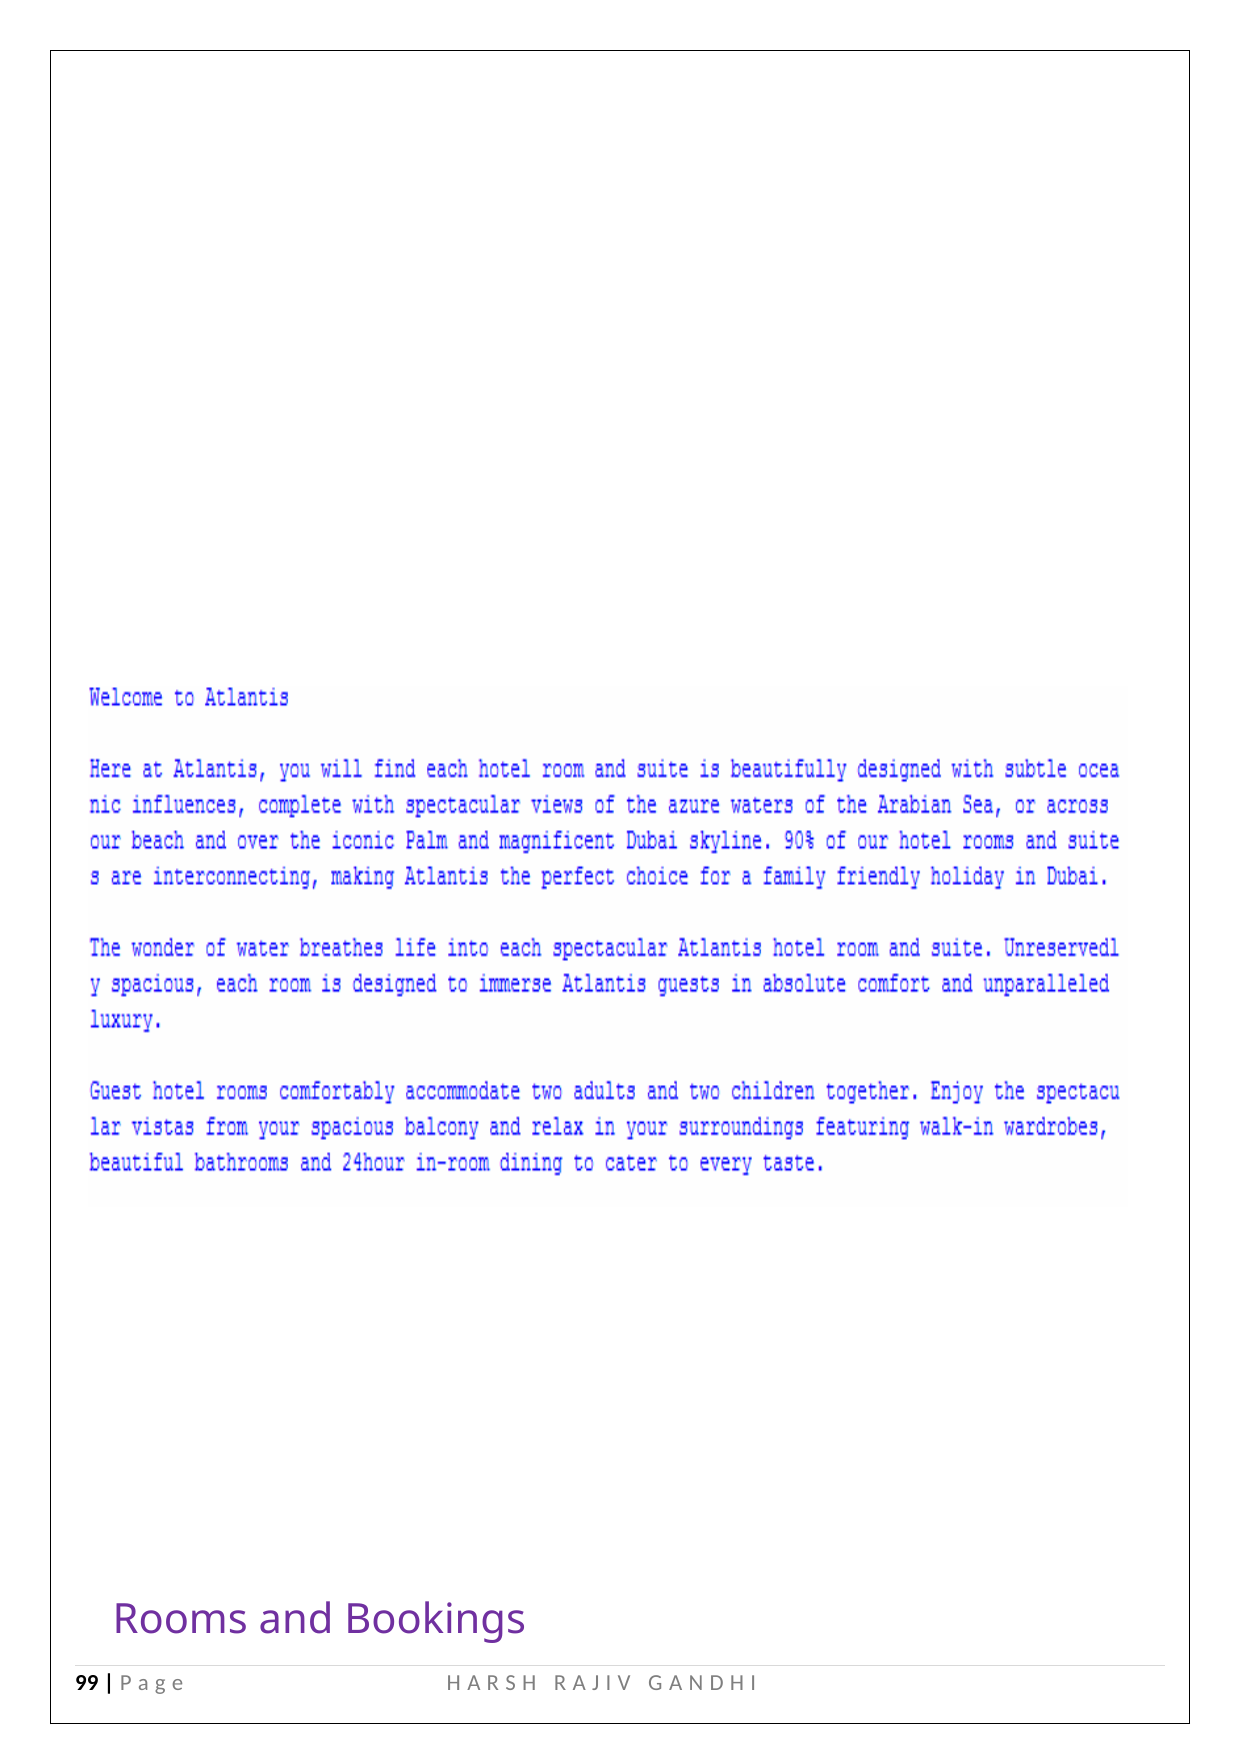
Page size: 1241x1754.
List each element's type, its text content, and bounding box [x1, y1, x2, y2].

list Rooms and Bookings [112, 1589, 1165, 1645]
picture [87, 686, 1129, 1207]
